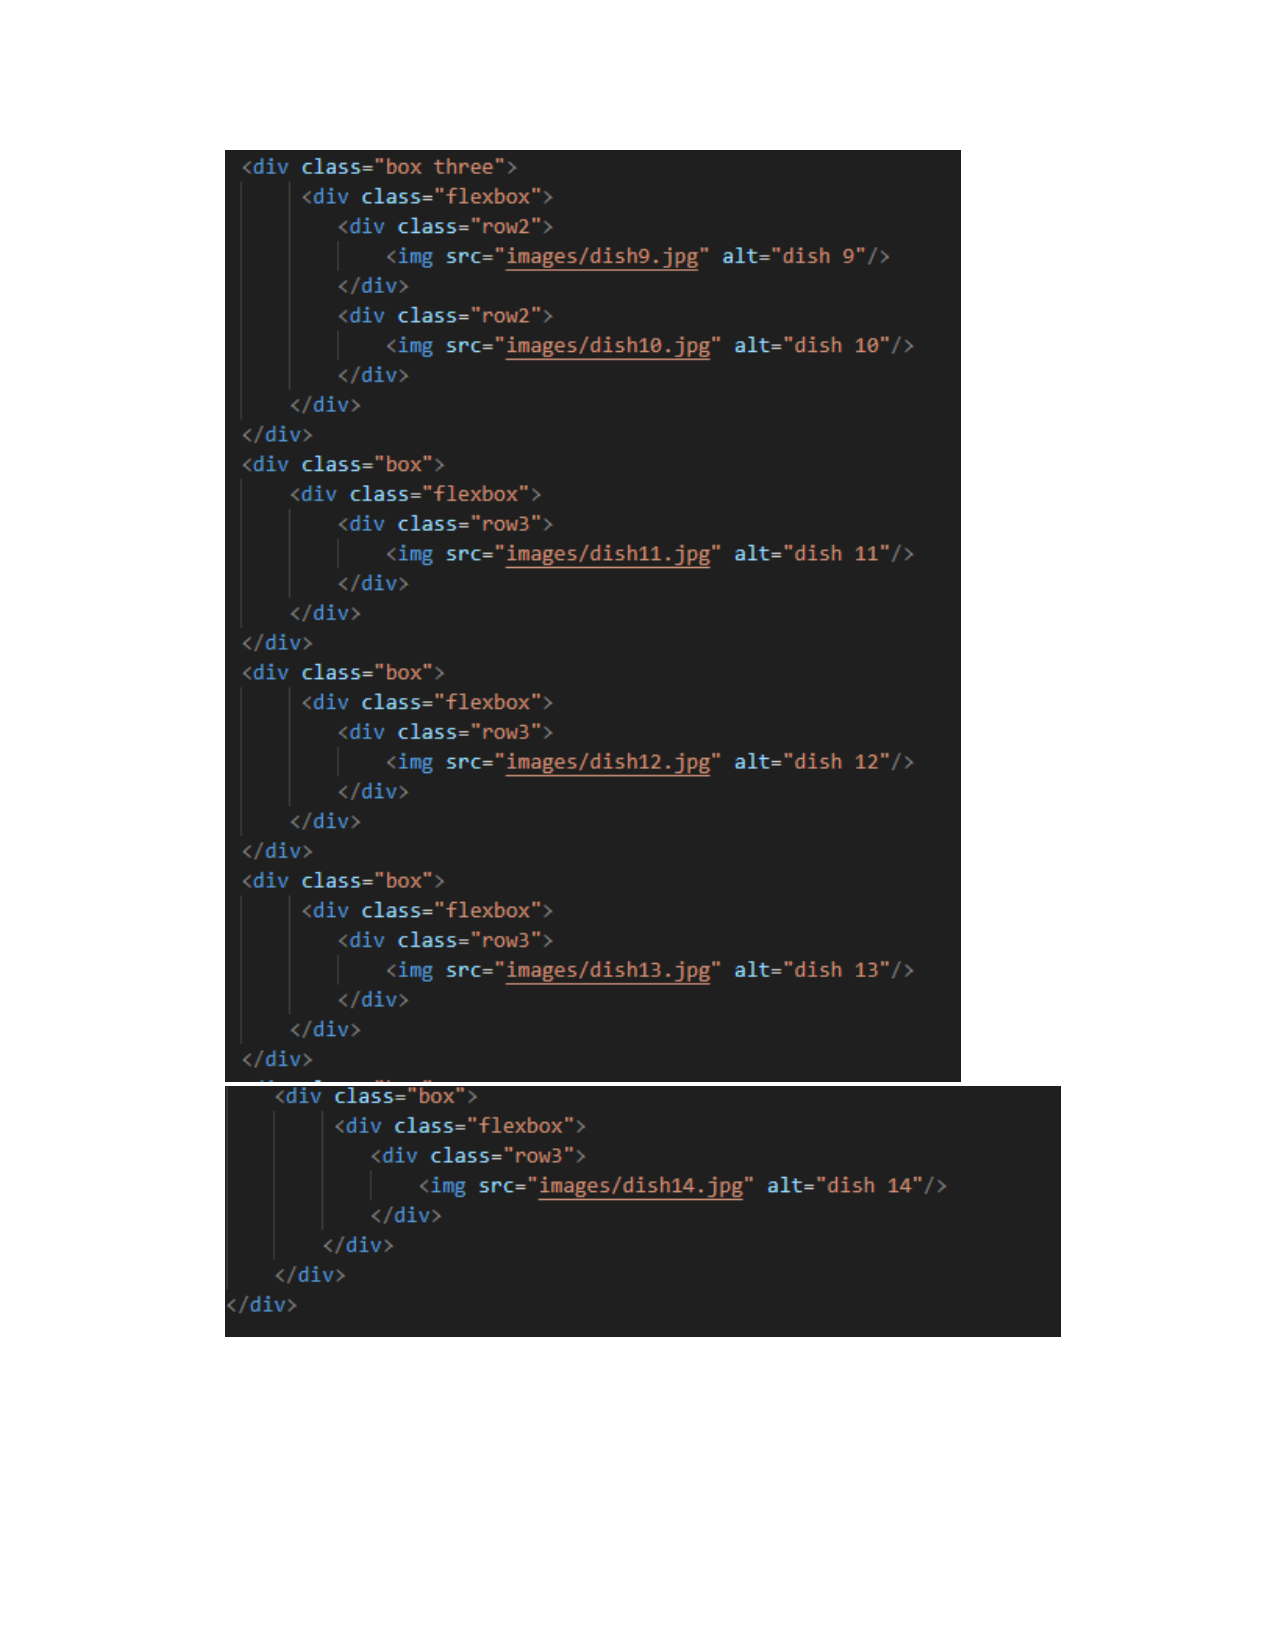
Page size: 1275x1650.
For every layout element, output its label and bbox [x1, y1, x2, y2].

picture [225, 1086, 1061, 1337]
picture [225, 150, 961, 1082]
